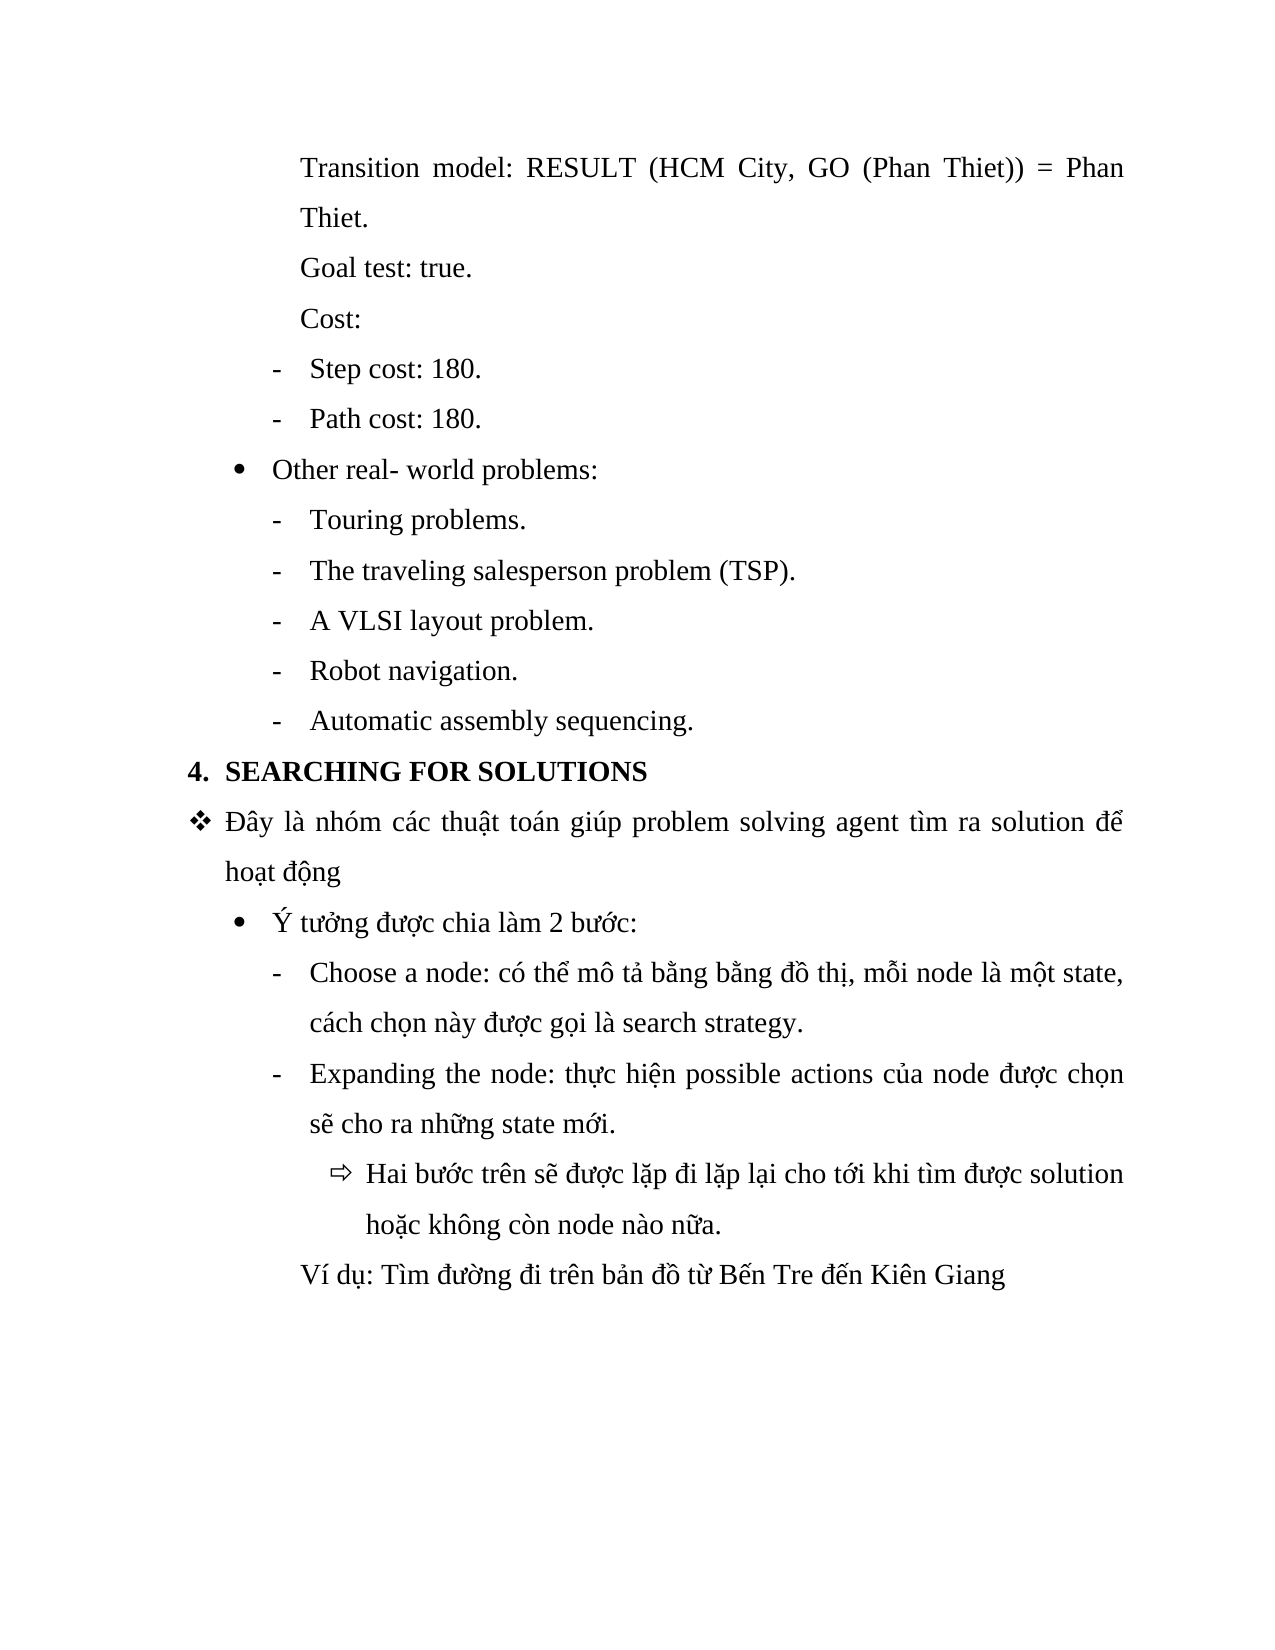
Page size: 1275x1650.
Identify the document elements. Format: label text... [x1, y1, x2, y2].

text Ví dụ: Tìm đường đi trên bản đồ từ Bến Tre đến Kiên Giang [225, 1257, 1125, 1291]
list Choose a node: có thể mô tả bằng bằng đồ thị, mỗi node là một state, cách chọn này được gọi là search strategy. [272, 955, 1125, 1039]
list Robot navigation. [272, 653, 1125, 687]
list Automatic assembly sequencing. [272, 703, 1125, 737]
list Expanding the node: thực hiện possible actions của node được chọn sẽ cho ra những state mới. [272, 1056, 1125, 1140]
text Goal test: true. [300, 251, 1125, 284]
list Đây là nhóm các thuật toán giúp problem solving agent tìm ra solution để hoạt động [187, 804, 1125, 888]
list Other real- world problems: [234, 452, 1125, 486]
text Cost: [300, 301, 1125, 334]
list A VLSI layout problem. [272, 603, 1125, 636]
list Path cost: 180. [272, 402, 1125, 435]
list The traveling salesperson problem (TSP). [272, 553, 1125, 586]
list Step cost: 180. [272, 351, 1125, 385]
list Hai bước trên sẽ được lặp đi lặp lại cho tới khi tìm được solution hoặc không còn node nào nữa. [328, 1157, 1125, 1241]
list Ý tưởng được chia làm 2 bước: [234, 905, 1125, 938]
subtitle SEARCHING FOR SOLUTIONS [187, 754, 1125, 787]
list Touring problems. [272, 502, 1125, 536]
text Transition model: RESULT (HCM City, GO (Phan Thiet)) = Phan Thiet. [300, 150, 1125, 234]
